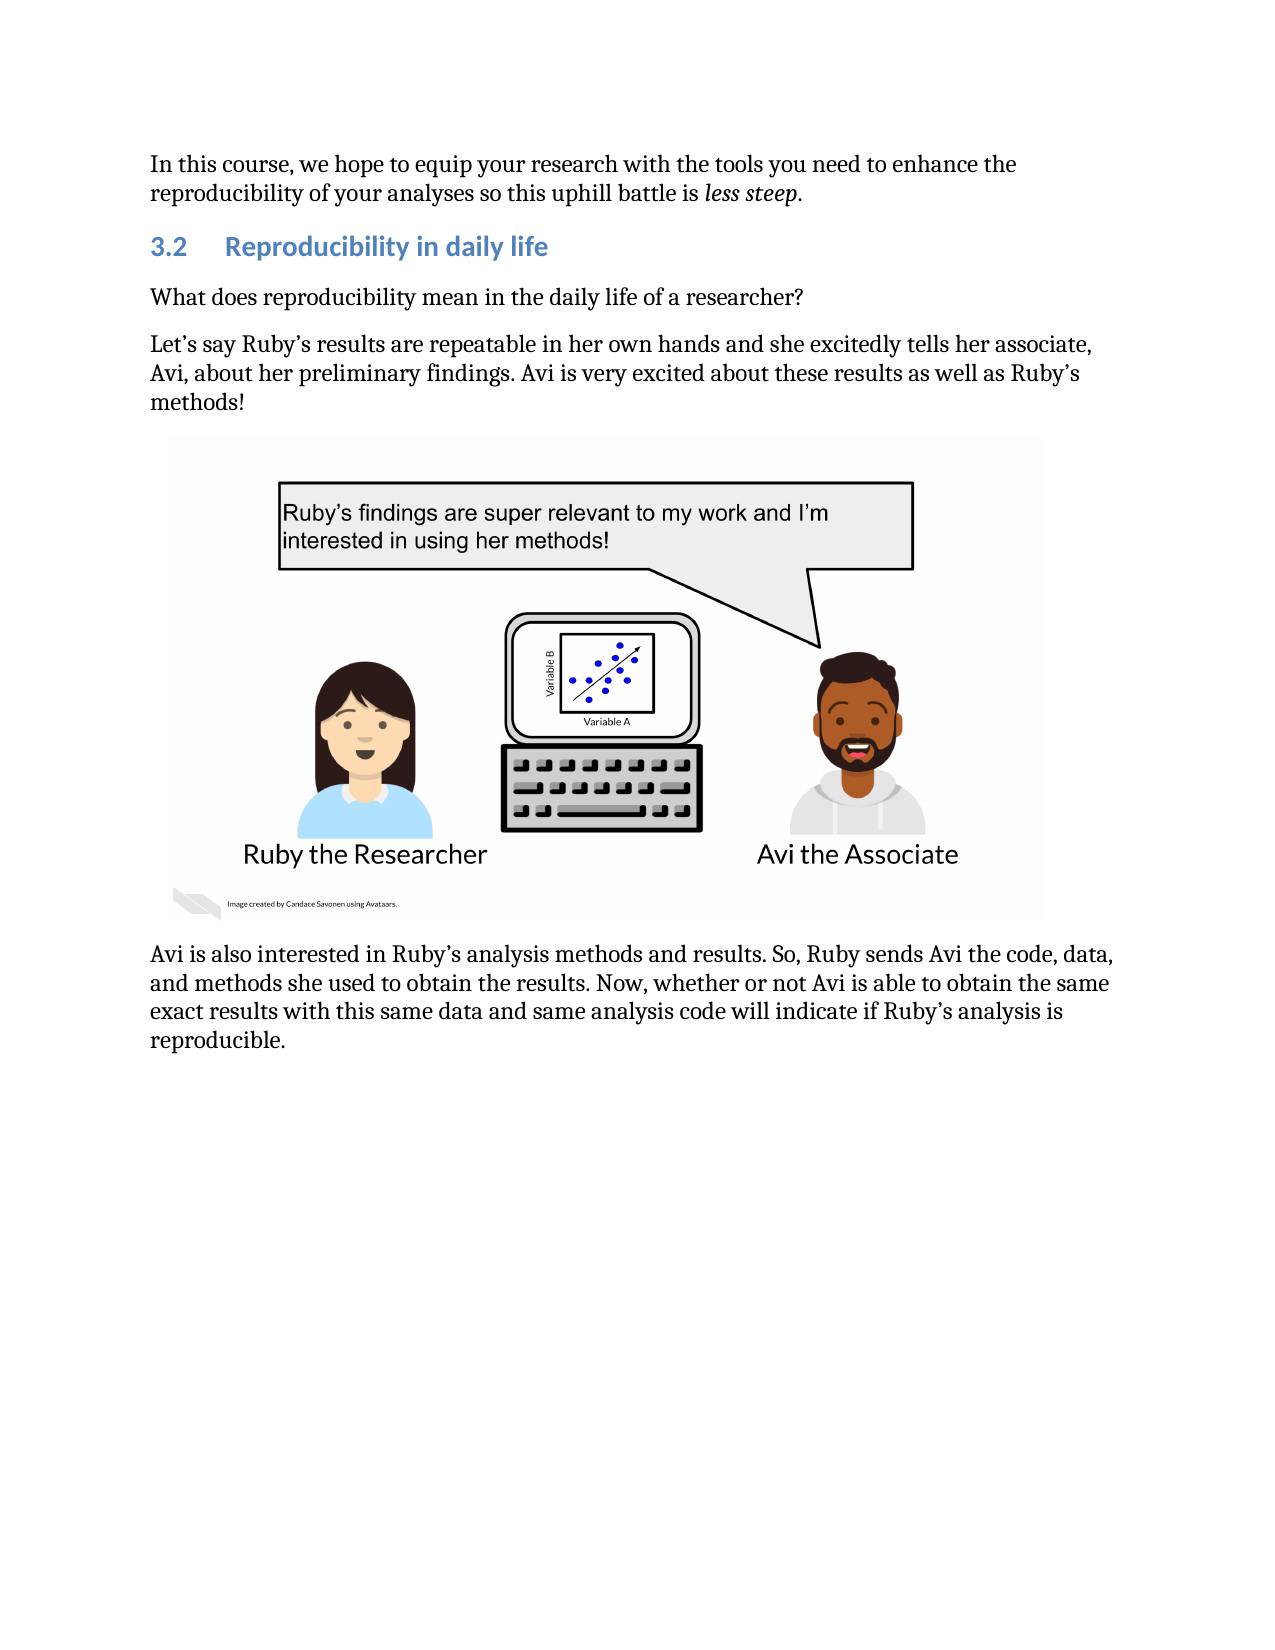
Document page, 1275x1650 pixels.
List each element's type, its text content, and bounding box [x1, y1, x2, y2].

text In this course, we hope to equip your research with the tools you need to enhance the reproducibility of your analyses so this uphill battle is less steep. [150, 150, 1125, 207]
text Let’s say Ruby’s results are repeatable in her own hands and she excitedly tells her associate, Avi, about her preliminary findings. Avi is very excited about these results as well as Ruby’s methods! [150, 330, 1125, 416]
picture [168, 435, 1044, 921]
text Avi is also interested in Ruby’s analysis methods and results. So, Ruby sends Avi the code, data, and methods she used to obtain the results. Now, whether or not Avi is able to obtain the same exact results with this same data and same analysis code will indicate if Ruby’s analysis is reproducible. [150, 940, 1125, 1055]
text What does reproducibility mean in the daily life of a researcher? [150, 283, 1125, 311]
subtitle 3.2 Reproducibility in daily life [150, 228, 1125, 264]
